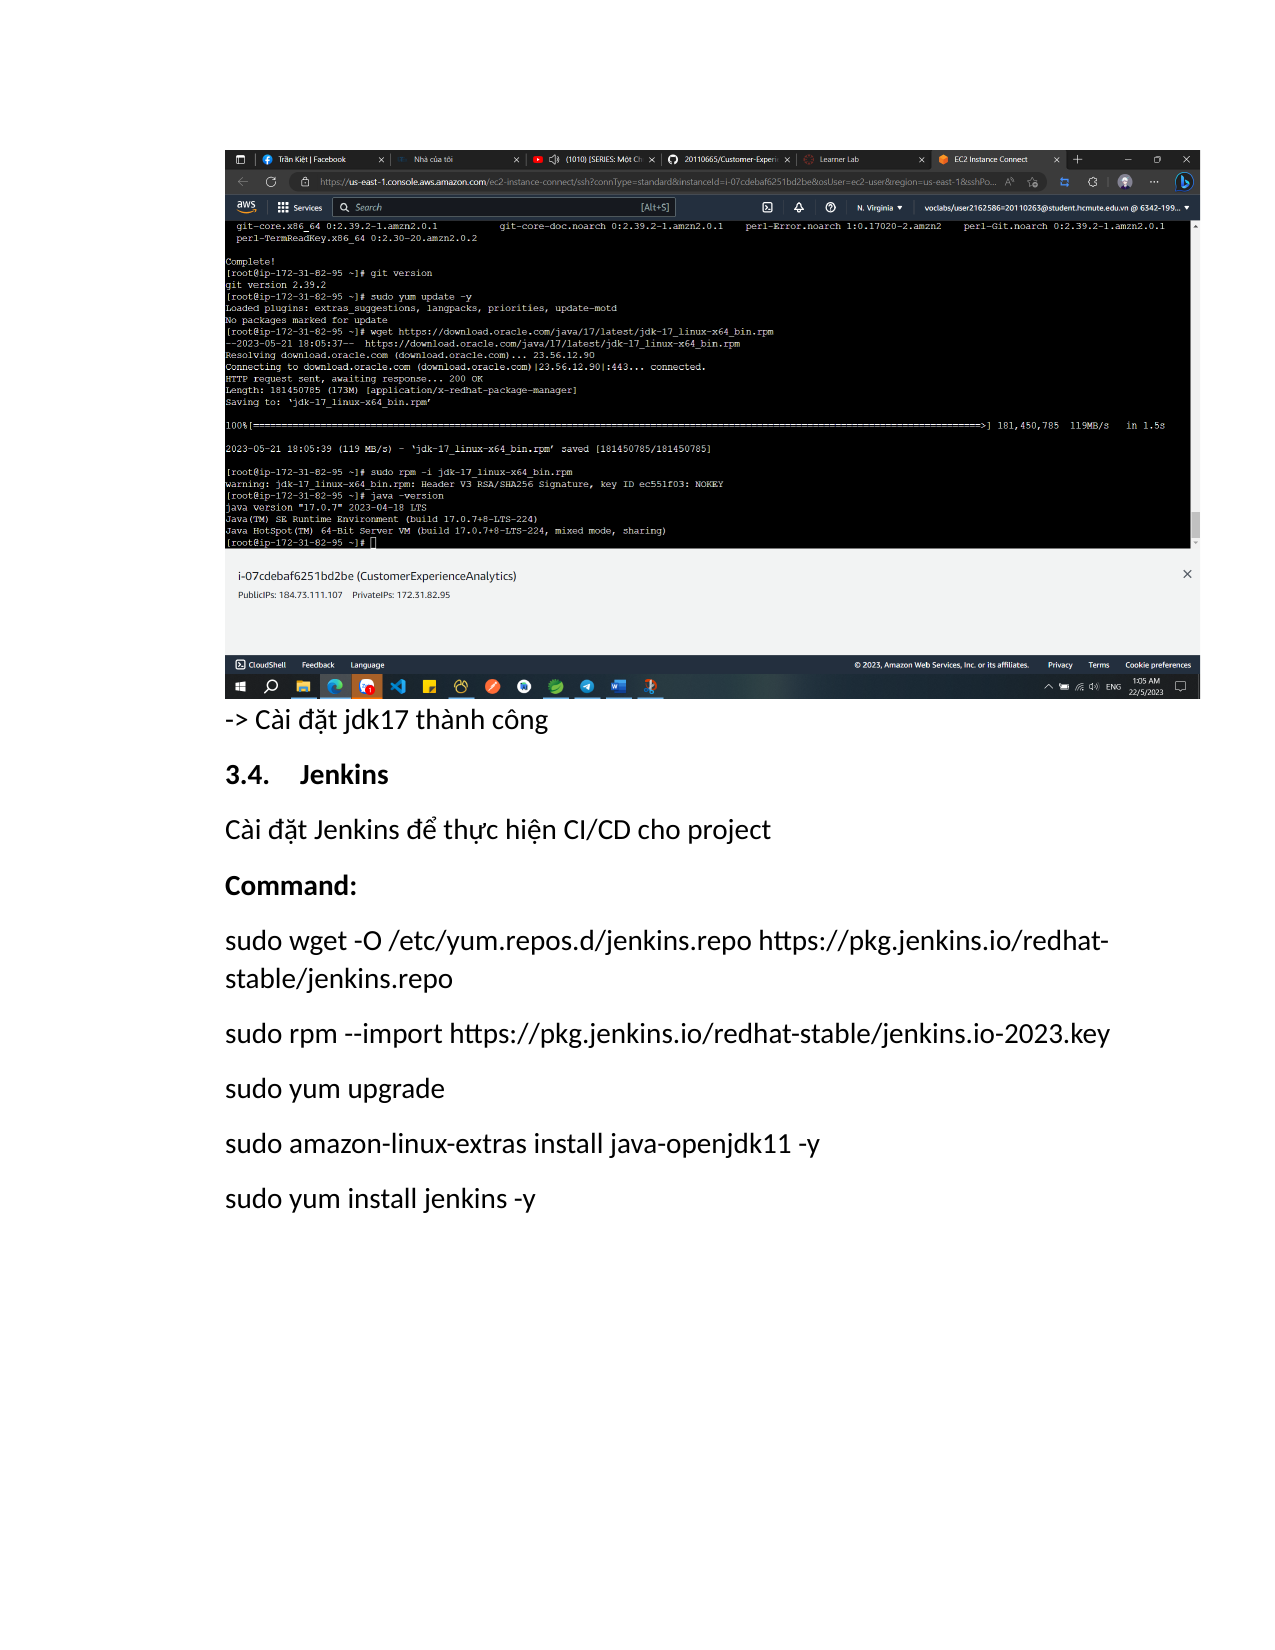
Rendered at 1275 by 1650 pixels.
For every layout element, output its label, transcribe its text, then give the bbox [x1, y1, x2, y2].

picture [225, 150, 1200, 699]
text sudo yum upgrade [225, 1070, 1125, 1106]
text -> Cài đặt jdk17 thành công [225, 699, 1125, 737]
text Cài đặt Jenkins để thực hiện CI/CD cho project [225, 811, 1125, 847]
text Command: [225, 867, 1125, 902]
text sudo amazon-linux-extras install java-openjdk11 -y [225, 1125, 1125, 1161]
text sudo rpm --import https://pkg.jenkins.io/redhat-stable/jenkins.io-2023.key [225, 1015, 1125, 1051]
text sudo wget -O /etc/yum.repos.d/jenkins.repo https://pkg.jenkins.io/redhat-stable/jenkins.repo [225, 922, 1125, 996]
list Jenkins [225, 756, 1125, 792]
text sudo yum install jenkins -y [225, 1181, 1125, 1216]
